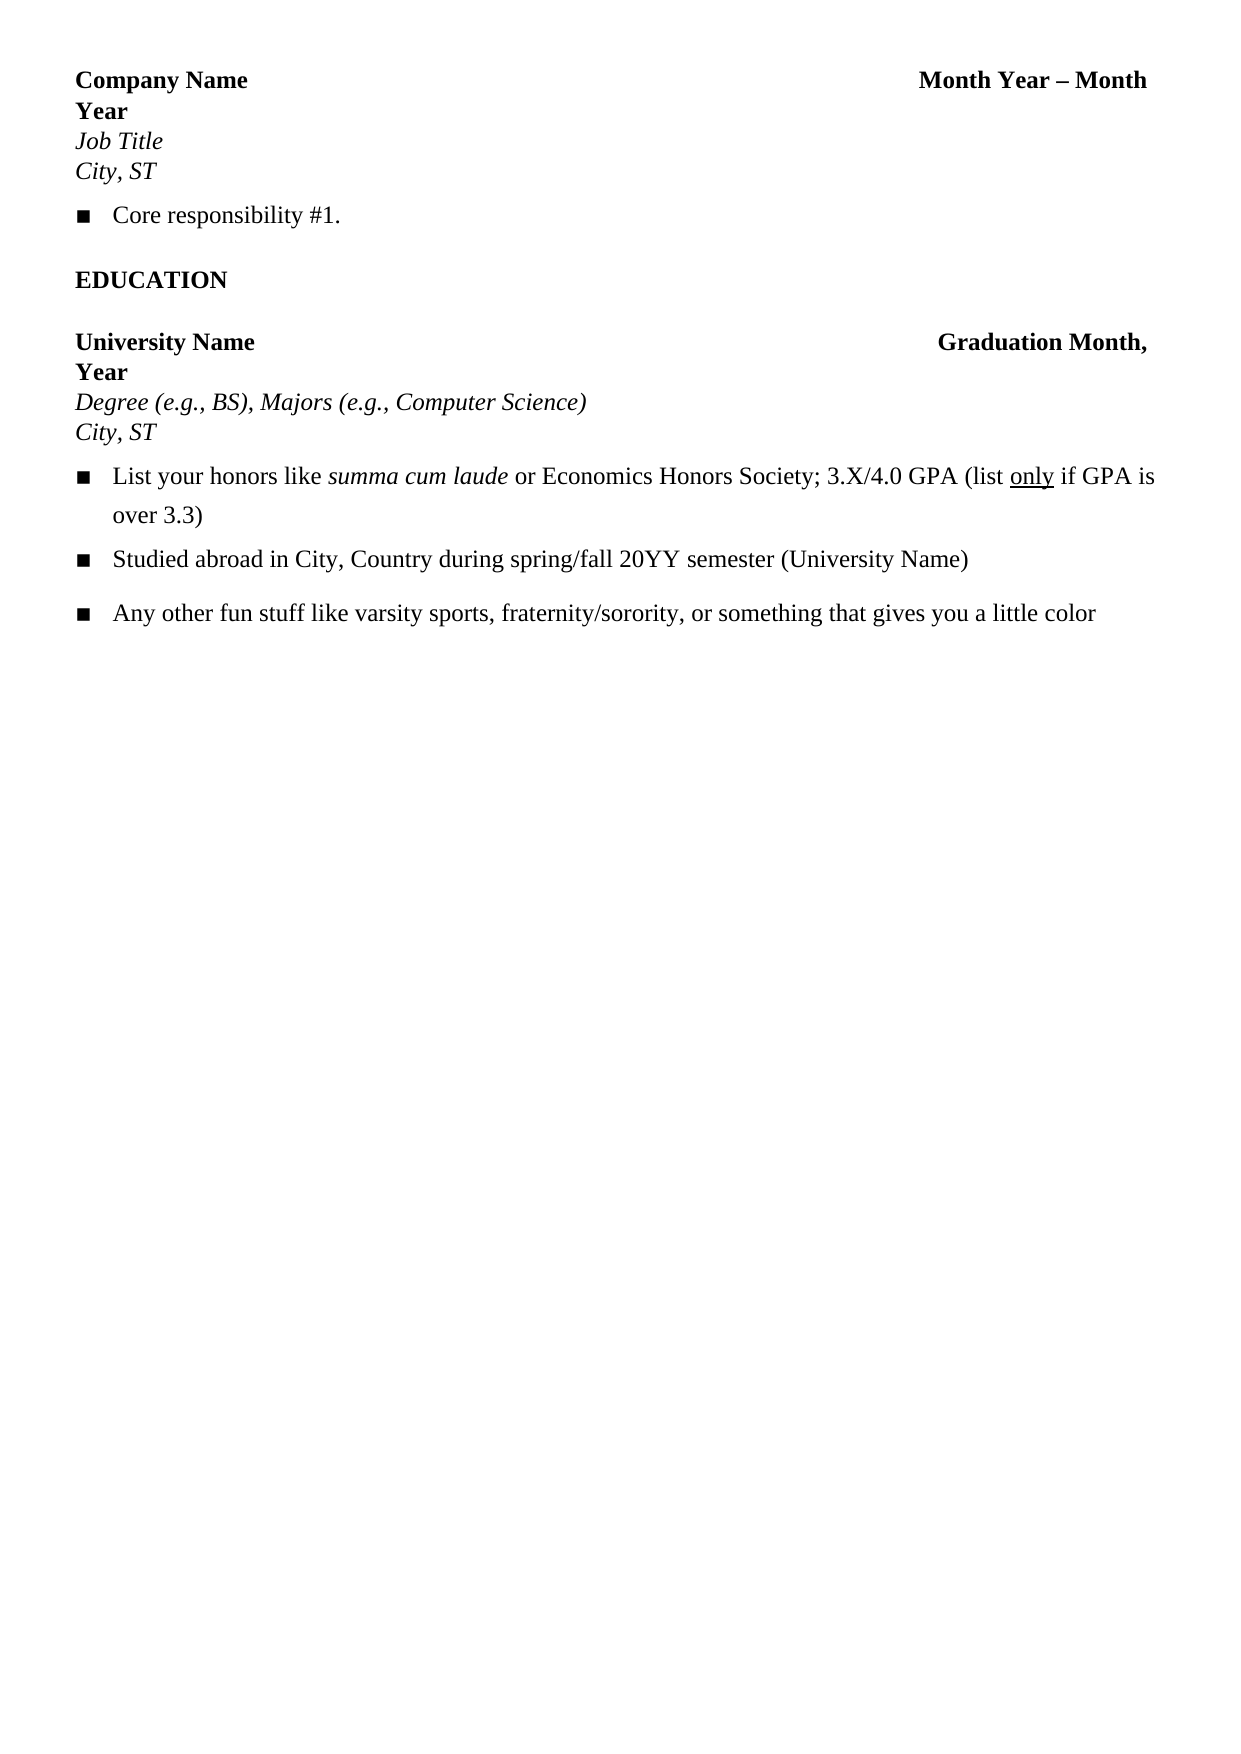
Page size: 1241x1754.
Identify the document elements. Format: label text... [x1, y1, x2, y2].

list Any other fun stuff like varsity sports, fraternity/sorority, or something that gives you a little color [75, 584, 1165, 635]
text Job Title City, ST [75, 126, 1165, 185]
text Degree (e.g., BS), Majors (e.g., Computer Science) City, ST [75, 387, 1165, 446]
list Core responsibility #1. [75, 186, 1165, 237]
list List your honors like summa cum laude or Economics Honors Society; 3.X/4.0 GPA (list only if GPA is over 3.3) [75, 447, 1165, 529]
list Studied abroad in City, Country during spring/fall 20YY semester (University Name) [75, 530, 1165, 581]
text EDUCATION [75, 265, 1165, 296]
text University Name Graduation Month, Year [75, 327, 1165, 386]
text Company Name Month Year – Month Year [75, 66, 1165, 124]
